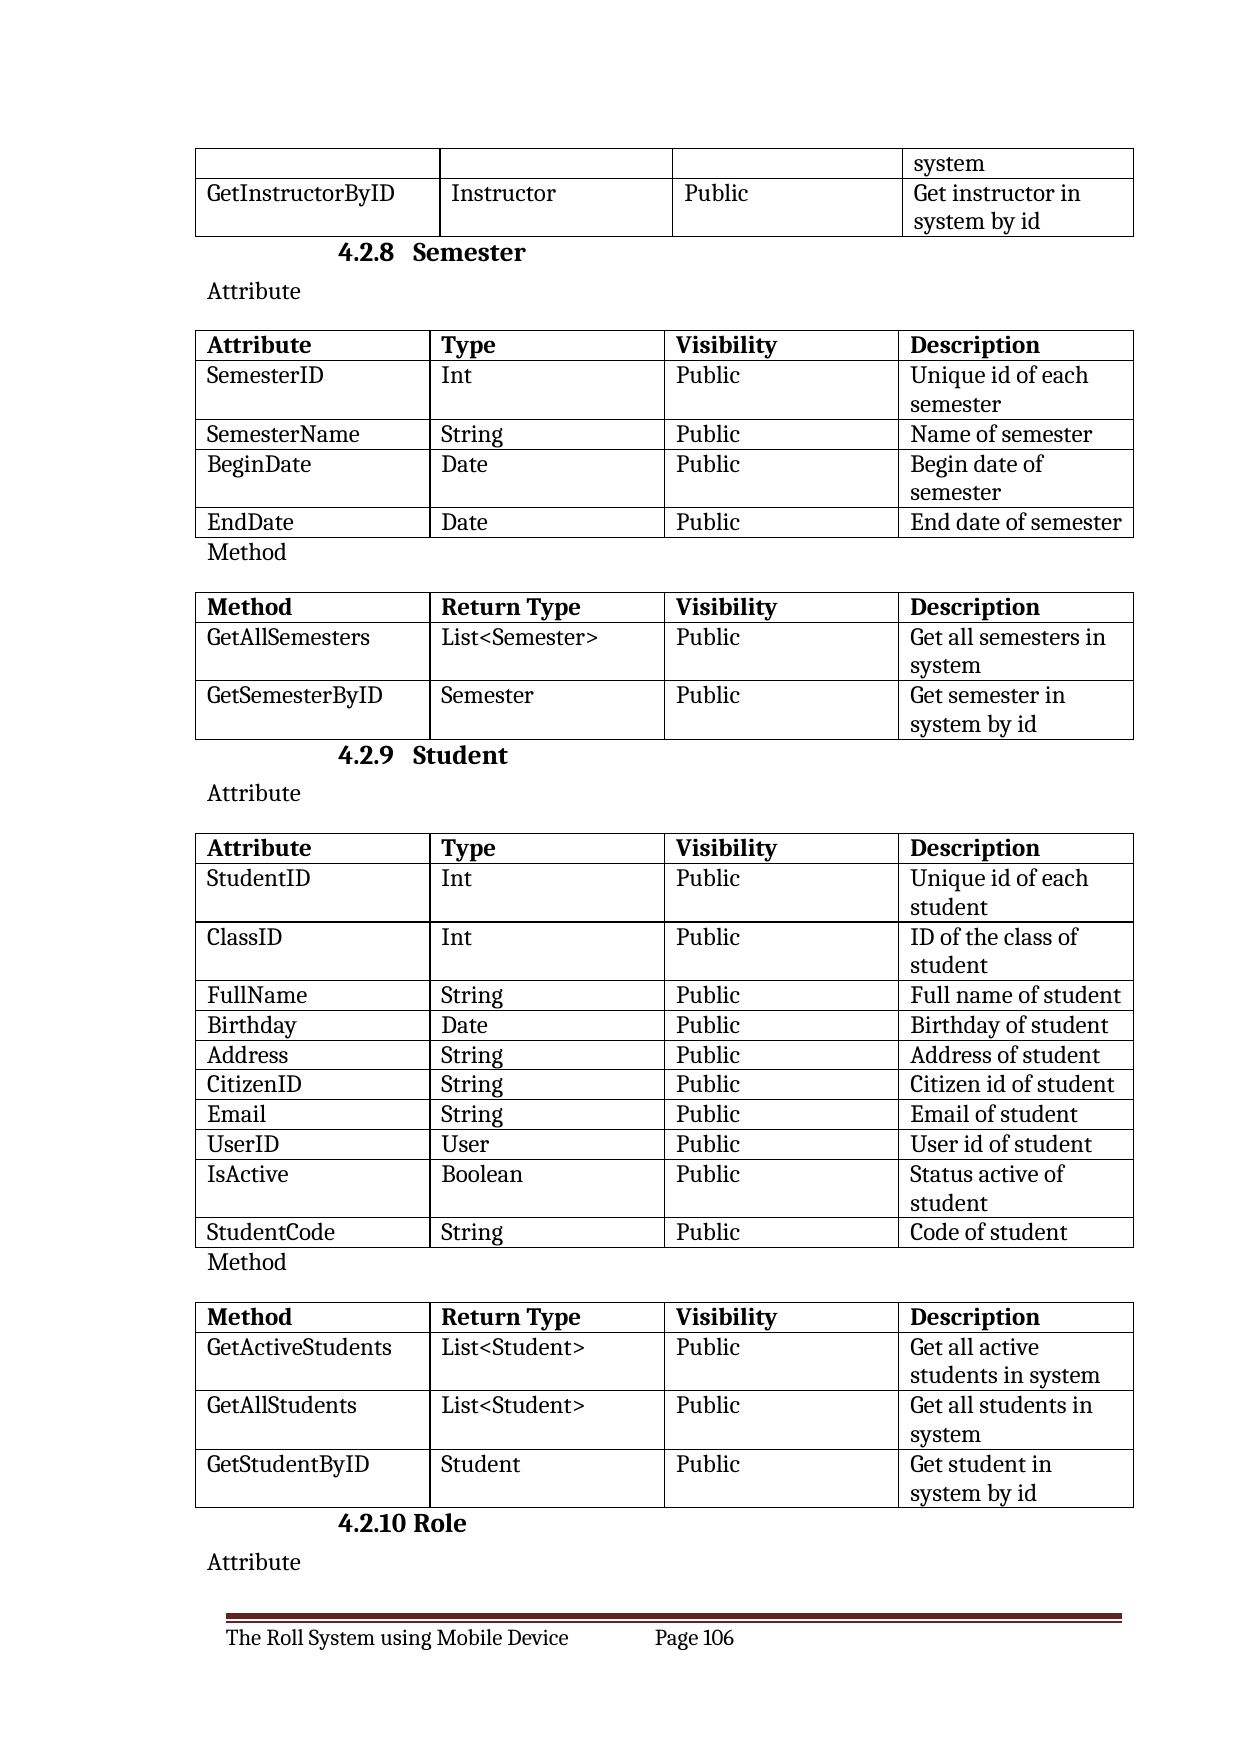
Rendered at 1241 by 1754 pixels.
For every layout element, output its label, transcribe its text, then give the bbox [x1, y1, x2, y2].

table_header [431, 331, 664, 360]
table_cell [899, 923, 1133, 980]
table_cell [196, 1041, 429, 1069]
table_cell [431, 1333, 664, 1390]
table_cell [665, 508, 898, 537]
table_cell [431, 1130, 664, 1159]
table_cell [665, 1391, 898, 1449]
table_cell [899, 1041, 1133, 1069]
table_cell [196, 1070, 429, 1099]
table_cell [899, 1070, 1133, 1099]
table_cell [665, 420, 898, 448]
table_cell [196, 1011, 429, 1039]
subtitle Student [338, 740, 1122, 771]
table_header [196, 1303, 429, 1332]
subtitle Role [338, 1508, 1122, 1539]
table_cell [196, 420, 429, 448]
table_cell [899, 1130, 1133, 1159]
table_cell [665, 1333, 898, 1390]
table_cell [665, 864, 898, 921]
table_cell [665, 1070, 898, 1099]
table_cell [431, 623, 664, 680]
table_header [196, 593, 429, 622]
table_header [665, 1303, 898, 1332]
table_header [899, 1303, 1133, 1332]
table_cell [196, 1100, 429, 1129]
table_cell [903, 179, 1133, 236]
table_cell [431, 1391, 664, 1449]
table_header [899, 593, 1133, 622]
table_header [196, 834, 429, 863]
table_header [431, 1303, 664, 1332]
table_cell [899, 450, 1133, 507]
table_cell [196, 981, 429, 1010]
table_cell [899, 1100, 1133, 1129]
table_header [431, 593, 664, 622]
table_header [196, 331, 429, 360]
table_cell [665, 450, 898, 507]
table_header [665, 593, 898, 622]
text Method [207, 1248, 1122, 1277]
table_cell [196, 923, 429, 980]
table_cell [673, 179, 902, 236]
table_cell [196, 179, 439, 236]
text Attribute [207, 1548, 1122, 1577]
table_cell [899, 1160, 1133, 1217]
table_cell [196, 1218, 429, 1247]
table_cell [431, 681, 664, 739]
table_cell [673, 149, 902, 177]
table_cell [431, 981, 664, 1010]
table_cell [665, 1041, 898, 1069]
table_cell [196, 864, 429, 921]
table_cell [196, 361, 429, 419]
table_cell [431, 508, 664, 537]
text Method [207, 538, 1122, 567]
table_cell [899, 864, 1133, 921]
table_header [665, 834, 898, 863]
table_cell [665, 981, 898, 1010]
subtitle Semester [338, 237, 1122, 268]
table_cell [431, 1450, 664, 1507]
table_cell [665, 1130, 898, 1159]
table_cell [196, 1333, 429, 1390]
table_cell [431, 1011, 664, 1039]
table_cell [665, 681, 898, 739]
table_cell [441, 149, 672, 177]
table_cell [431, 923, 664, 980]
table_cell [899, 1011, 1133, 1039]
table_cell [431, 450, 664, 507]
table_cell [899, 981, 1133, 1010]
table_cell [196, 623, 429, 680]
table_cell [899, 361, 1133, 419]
text Attribute [207, 779, 1122, 808]
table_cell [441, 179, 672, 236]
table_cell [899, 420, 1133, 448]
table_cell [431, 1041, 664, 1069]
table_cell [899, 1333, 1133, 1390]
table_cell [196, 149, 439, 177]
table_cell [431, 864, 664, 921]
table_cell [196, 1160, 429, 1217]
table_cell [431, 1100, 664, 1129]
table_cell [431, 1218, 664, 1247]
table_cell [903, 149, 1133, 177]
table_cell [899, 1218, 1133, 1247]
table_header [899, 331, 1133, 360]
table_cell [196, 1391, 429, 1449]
text Attribute [207, 277, 1122, 305]
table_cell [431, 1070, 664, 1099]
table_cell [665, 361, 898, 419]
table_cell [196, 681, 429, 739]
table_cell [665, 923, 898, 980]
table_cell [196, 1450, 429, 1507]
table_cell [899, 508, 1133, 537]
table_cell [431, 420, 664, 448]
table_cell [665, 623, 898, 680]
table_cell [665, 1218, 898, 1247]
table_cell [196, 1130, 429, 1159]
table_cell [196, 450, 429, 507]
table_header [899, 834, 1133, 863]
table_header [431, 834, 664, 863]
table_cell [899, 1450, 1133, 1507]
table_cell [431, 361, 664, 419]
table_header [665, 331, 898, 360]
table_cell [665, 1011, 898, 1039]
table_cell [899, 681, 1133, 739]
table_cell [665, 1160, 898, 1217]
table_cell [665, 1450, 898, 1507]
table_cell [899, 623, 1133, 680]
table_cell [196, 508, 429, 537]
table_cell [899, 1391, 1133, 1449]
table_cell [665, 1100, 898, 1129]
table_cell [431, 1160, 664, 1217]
